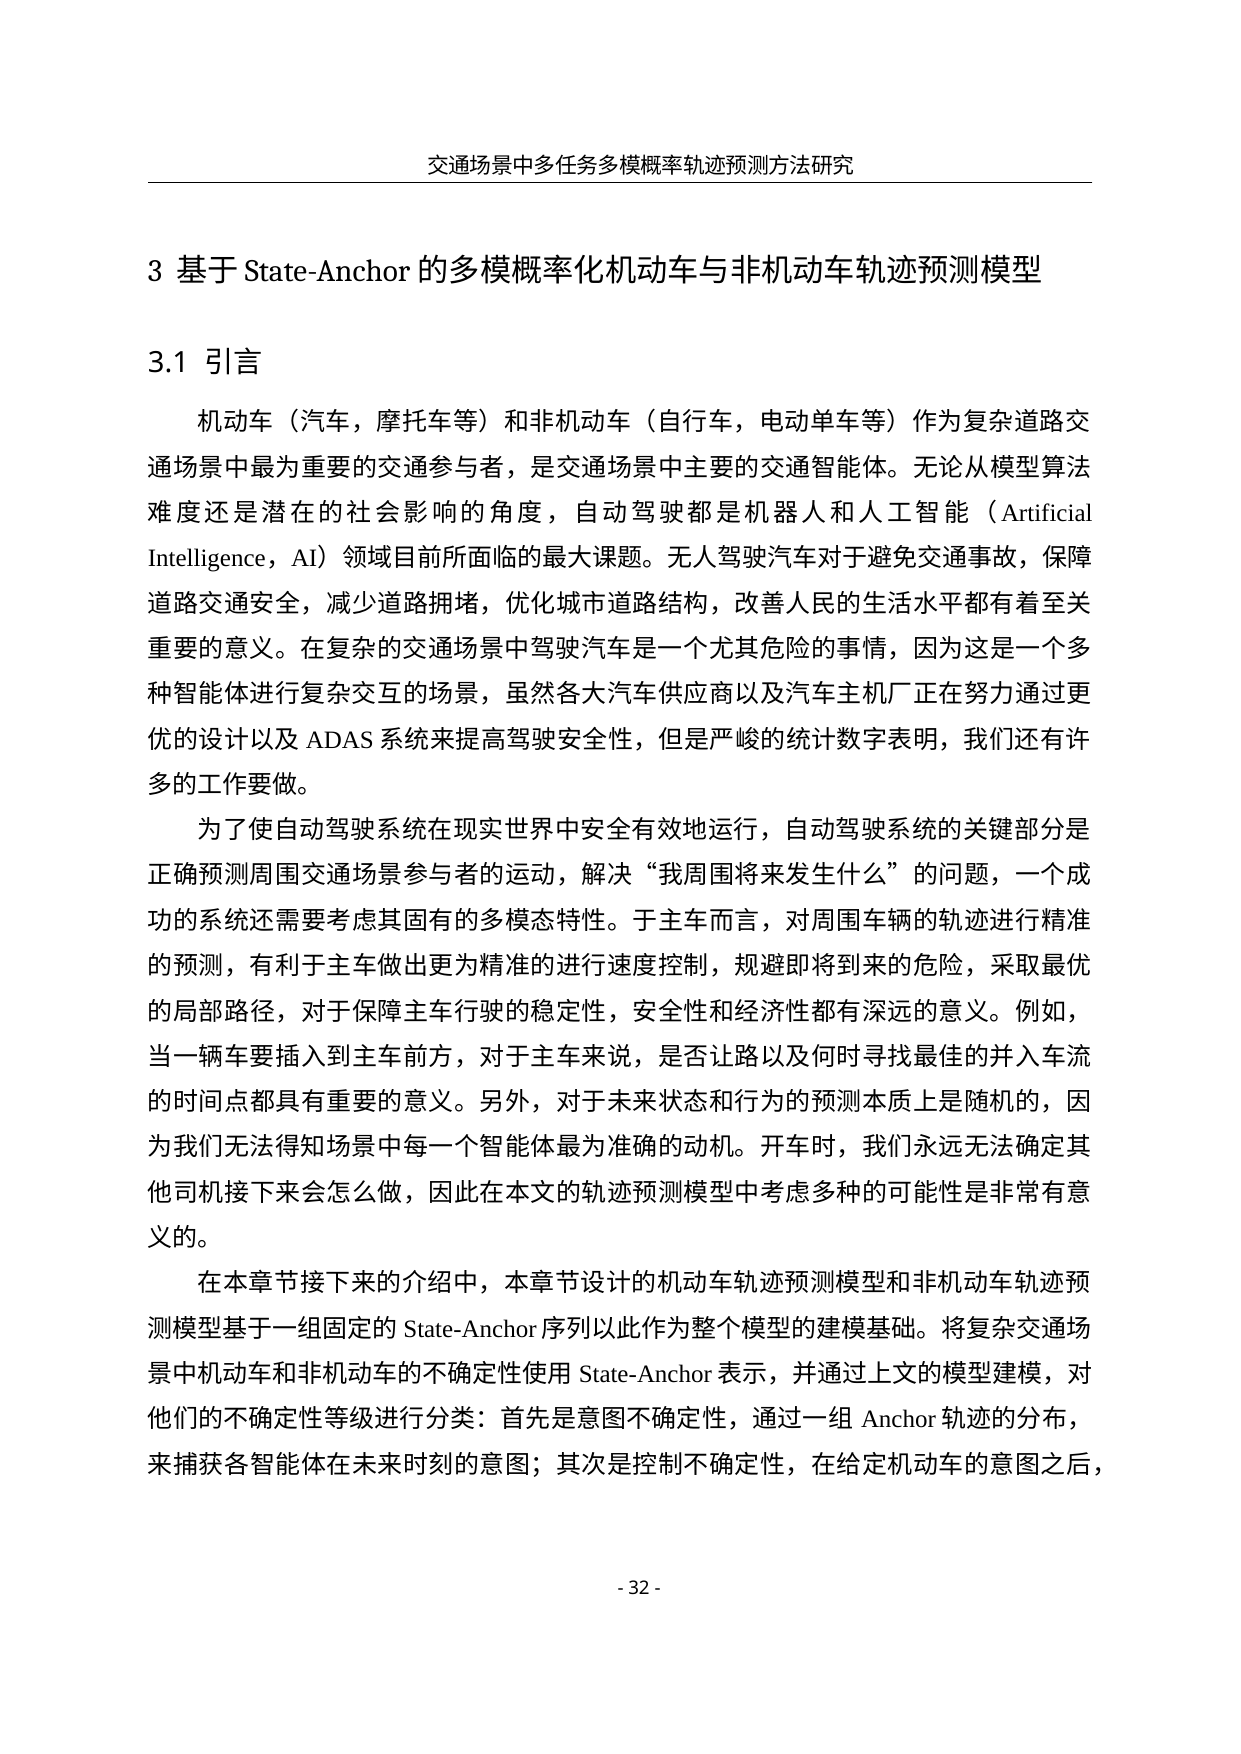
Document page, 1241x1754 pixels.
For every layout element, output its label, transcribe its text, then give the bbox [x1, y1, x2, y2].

text 为了使自动驾驶系统在现实世界中安全有效地运行，自动驾驶系统的关键部分是正确预测周围交通场景参与者的运动，解决“我周围将来发生什么”的问题，一个成功的系统还需要考虑其固有的多模态特性。于主车而言，对周围车辆的轨迹进行精准的预测，有利于主车做出更为精准的进行速度控制，规避即将到来的危险，采取最优的局部路径，对于保障主车行驶的稳定性，安全性和经济性都有深远的意义。例如，当一辆车要插入到主车前方，对于主车来说，是否让路以及何时寻找最佳的并入车流的时间点都具有重要的意义。另外，对于未来状态和行为的预测本质上是随机的，因为我们无法得知场景中每一个智能体最为准确的动机。开车时，我们永远无法确定其他司机接下来会怎么做，因此在本文的轨迹预测模型中考虑多种的可能性是非常有意义的。 [148, 810, 1092, 1254]
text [148, 1263, 1092, 1480]
subtitle 3.1 引言 [148, 338, 1092, 381]
text 3 基于State-Anchor 的多模概率化机动车与非机动车轨迹预测模型 [148, 246, 1092, 291]
text 机动车（汽车，摩托车等）和非机动车（自行车，电动单车等）作为复杂道路交通场景中最为重要的交通参与者，是交通场景中主要的交通智能体。无论从模型算法难度还是潜在的社会影响的角度，自动驾驶都是机器人和人工智能（Artificial Intelligence，AI）领域目前所面临的最大课题。无人驾驶汽车对于避免交通事故，保障道路交通安全，减少道路拥堵，优化城市道路结构，改善人民的生活水平都有着至关重要的意义。在复杂的交通场景中驾驶汽车是一个尤其危险的事情，因为这是一个多种智能体进行复杂交互的场景，虽然各大汽车供应商以及汽车主机厂正在努力通过更优的设计以及ADAS系统来提高驾驶安全性，但是严峻的统计数字表明，我们还有许多的工作要做。 [148, 402, 1092, 801]
